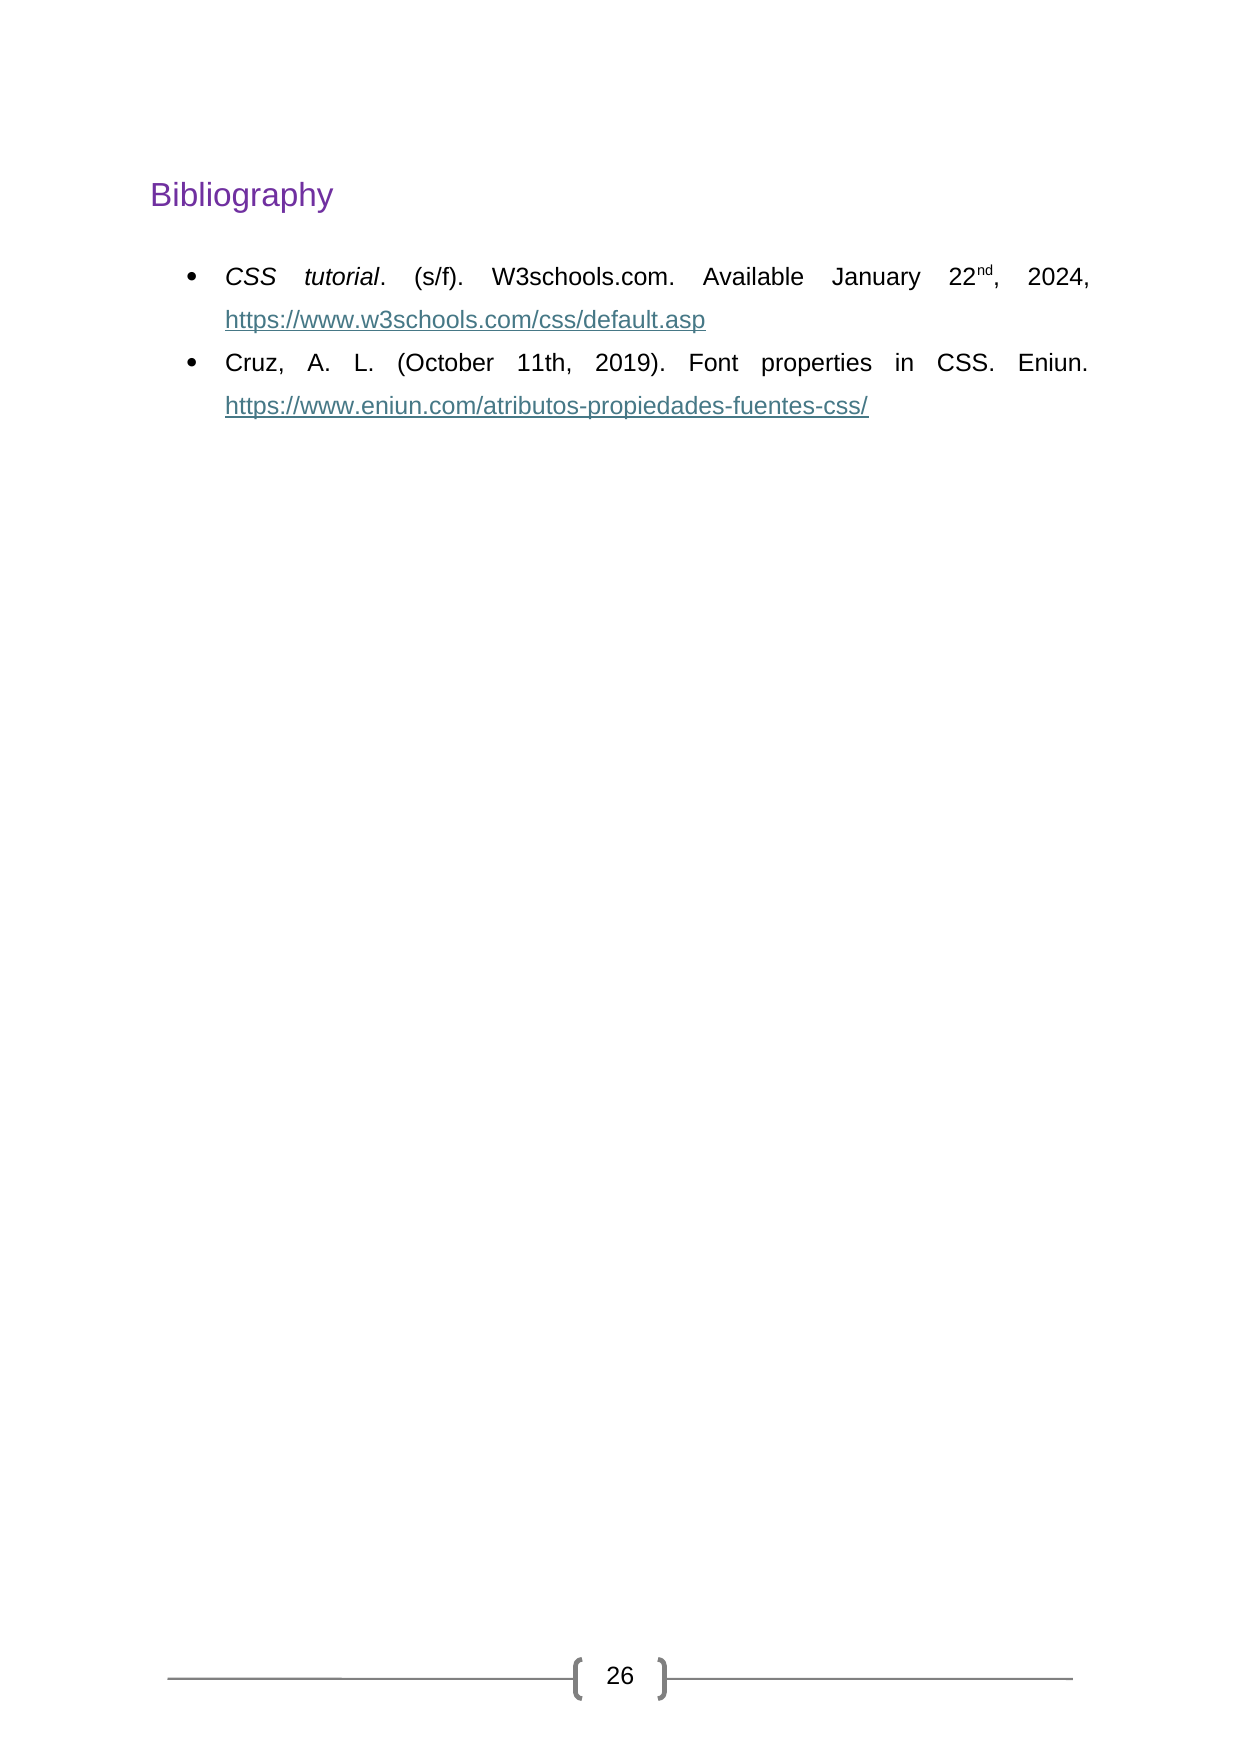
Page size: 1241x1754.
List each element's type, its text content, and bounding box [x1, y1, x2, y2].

list CSS tutorial. (s/f). W3schools.com. Available January 22nd, 2024, https://www.w3schools.com/css/default.asp [187, 262, 1090, 334]
list Cruz, A. L. (October 11th, 2019). Font properties in CSS. Eniun. https://www.eniun.com/atributos-propiedades-fuentes-css/ [187, 348, 1090, 420]
subtitle Bibliography [150, 175, 1090, 213]
